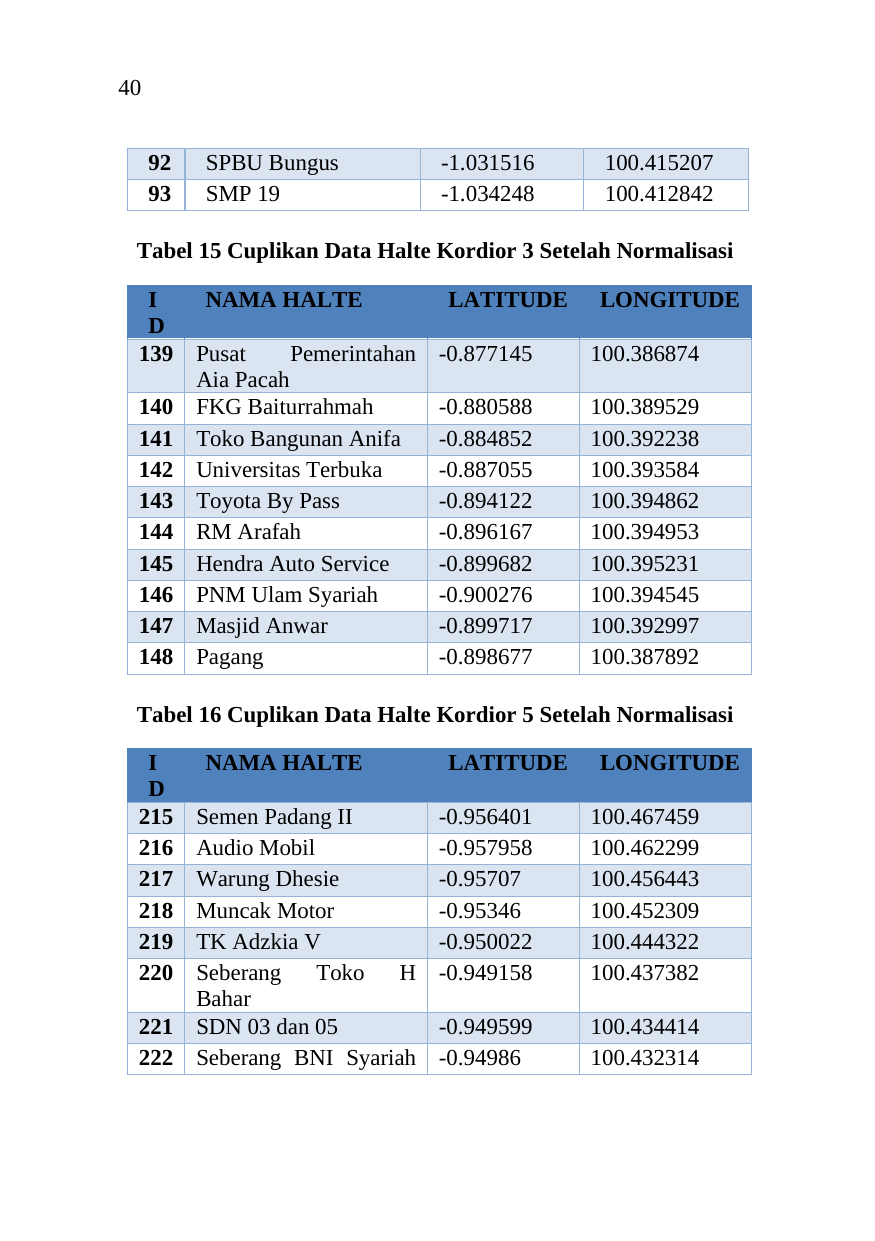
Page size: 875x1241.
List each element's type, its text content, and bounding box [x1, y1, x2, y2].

table_header NAMA HALTE [185, 286, 427, 338]
table_cell 139 [128, 340, 184, 392]
table_cell Pagang [185, 643, 427, 673]
table_cell 100.437382 [580, 959, 751, 1012]
table_cell -0.957958 [428, 834, 579, 864]
table_cell 143 [128, 487, 184, 517]
table_cell 100.387892 [580, 643, 751, 673]
table_header NAMA HALTE [185, 749, 427, 802]
table_cell 219 [128, 928, 184, 958]
table_cell Toko Bangunan Anifa [185, 425, 427, 455]
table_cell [185, 1044, 427, 1074]
table_cell 100.386874 [580, 340, 751, 392]
table_cell 147 [128, 612, 184, 642]
table_cell Toyota By Pass [185, 487, 427, 517]
table_cell 140 [128, 393, 184, 423]
table_cell -0.880588 [428, 393, 579, 423]
table_cell -0.949158 [428, 959, 579, 1012]
table_cell -0.898677 [428, 643, 579, 673]
table_cell -0.950022 [428, 928, 579, 958]
table_cell -0.899682 [428, 550, 579, 580]
table_cell 222 [128, 1044, 184, 1074]
table_cell 218 [128, 897, 184, 927]
table_cell 100.434414 [580, 1013, 751, 1043]
table_cell PNM Ulam Syariah [185, 581, 427, 611]
table_cell Pusat Pemerintahan Aia Pacah [185, 340, 427, 392]
table_cell Seberang Toko H Bahar [185, 959, 427, 1012]
table_cell Warung Dhesie [185, 865, 427, 896]
table_cell 100.394545 [580, 581, 751, 611]
table_cell 220 [128, 959, 184, 1012]
table_cell 93 [128, 180, 184, 210]
table_cell -0.877145 [428, 340, 579, 392]
table_cell 100.392997 [580, 612, 751, 642]
table_cell 100.432314 [580, 1044, 751, 1074]
table_header LATITUDE [428, 286, 579, 338]
table_cell -0.894122 [428, 487, 579, 517]
table_cell Audio Mobil [185, 834, 427, 864]
table_cell SMP 19 [186, 180, 420, 210]
table_cell 100.389529 [580, 393, 751, 423]
table_header LATITUDE [428, 749, 579, 802]
table_cell 141 [128, 425, 184, 455]
table_cell 146 [128, 581, 184, 611]
table_cell SDN 03 dan 05 [185, 1013, 427, 1043]
table_header LONGITUDE [580, 286, 751, 338]
text Tabel 16 Cuplikan Data Halte Kordior 5 Setelah Normalisasi [118, 701, 752, 727]
table_cell SPBU Bungus [186, 149, 420, 179]
table_cell Masjid Anwar [185, 612, 427, 642]
table_cell TK Adzkia V [185, 928, 427, 958]
table_cell 100.412842 [584, 180, 748, 210]
table_cell 100.462299 [580, 834, 751, 864]
table_cell 144 [128, 518, 184, 548]
table_cell -0.95707 [428, 865, 579, 896]
table_cell -0.899717 [428, 612, 579, 642]
table_cell Hendra Auto Service [185, 550, 427, 580]
table_cell -0.884852 [428, 425, 579, 455]
table_cell 148 [128, 643, 184, 673]
table_cell -0.95346 [428, 897, 579, 927]
table_cell -0.949599 [428, 1013, 579, 1043]
table_cell 221 [128, 1013, 184, 1043]
table_cell Semen Padang II [185, 803, 427, 833]
table_cell 100.452309 [580, 897, 751, 927]
table_header LONGITUDE [580, 749, 751, 802]
table_cell 100.415207 [584, 149, 748, 179]
table_cell 100.394953 [580, 518, 751, 548]
table_cell 216 [128, 834, 184, 864]
table_cell -0.887055 [428, 456, 579, 486]
table_cell FKG Baiturrahmah [185, 393, 427, 423]
table_header ID [128, 286, 184, 338]
table_cell -0.956401 [428, 803, 579, 833]
table_cell Universitas Terbuka [185, 456, 427, 486]
table_cell 100.393584 [580, 456, 751, 486]
table_cell 100.392238 [580, 425, 751, 455]
table_cell 100.395231 [580, 550, 751, 580]
table_cell 142 [128, 456, 184, 486]
table_cell 100.456443 [580, 865, 751, 896]
table_cell 100.394862 [580, 487, 751, 517]
table_cell 100.467459 [580, 803, 751, 833]
table_cell Muncak Motor [185, 897, 427, 927]
text Tabel 15 Cuplikan Data Halte Kordior 3 Setelah Normalisasi [118, 238, 752, 264]
table_cell RM Arafah [185, 518, 427, 548]
table_cell 100.444322 [580, 928, 751, 958]
table_cell -1.031516 [421, 149, 583, 179]
table_cell -0.94986 [428, 1044, 579, 1074]
table_header ID [128, 749, 184, 802]
table_cell -0.896167 [428, 518, 579, 548]
table_cell 215 [128, 803, 184, 833]
table_cell 92 [128, 149, 184, 179]
table_cell 145 [128, 550, 184, 580]
table_cell -0.900276 [428, 581, 579, 611]
table_cell 217 [128, 865, 184, 896]
table_cell -1.034248 [421, 180, 583, 210]
